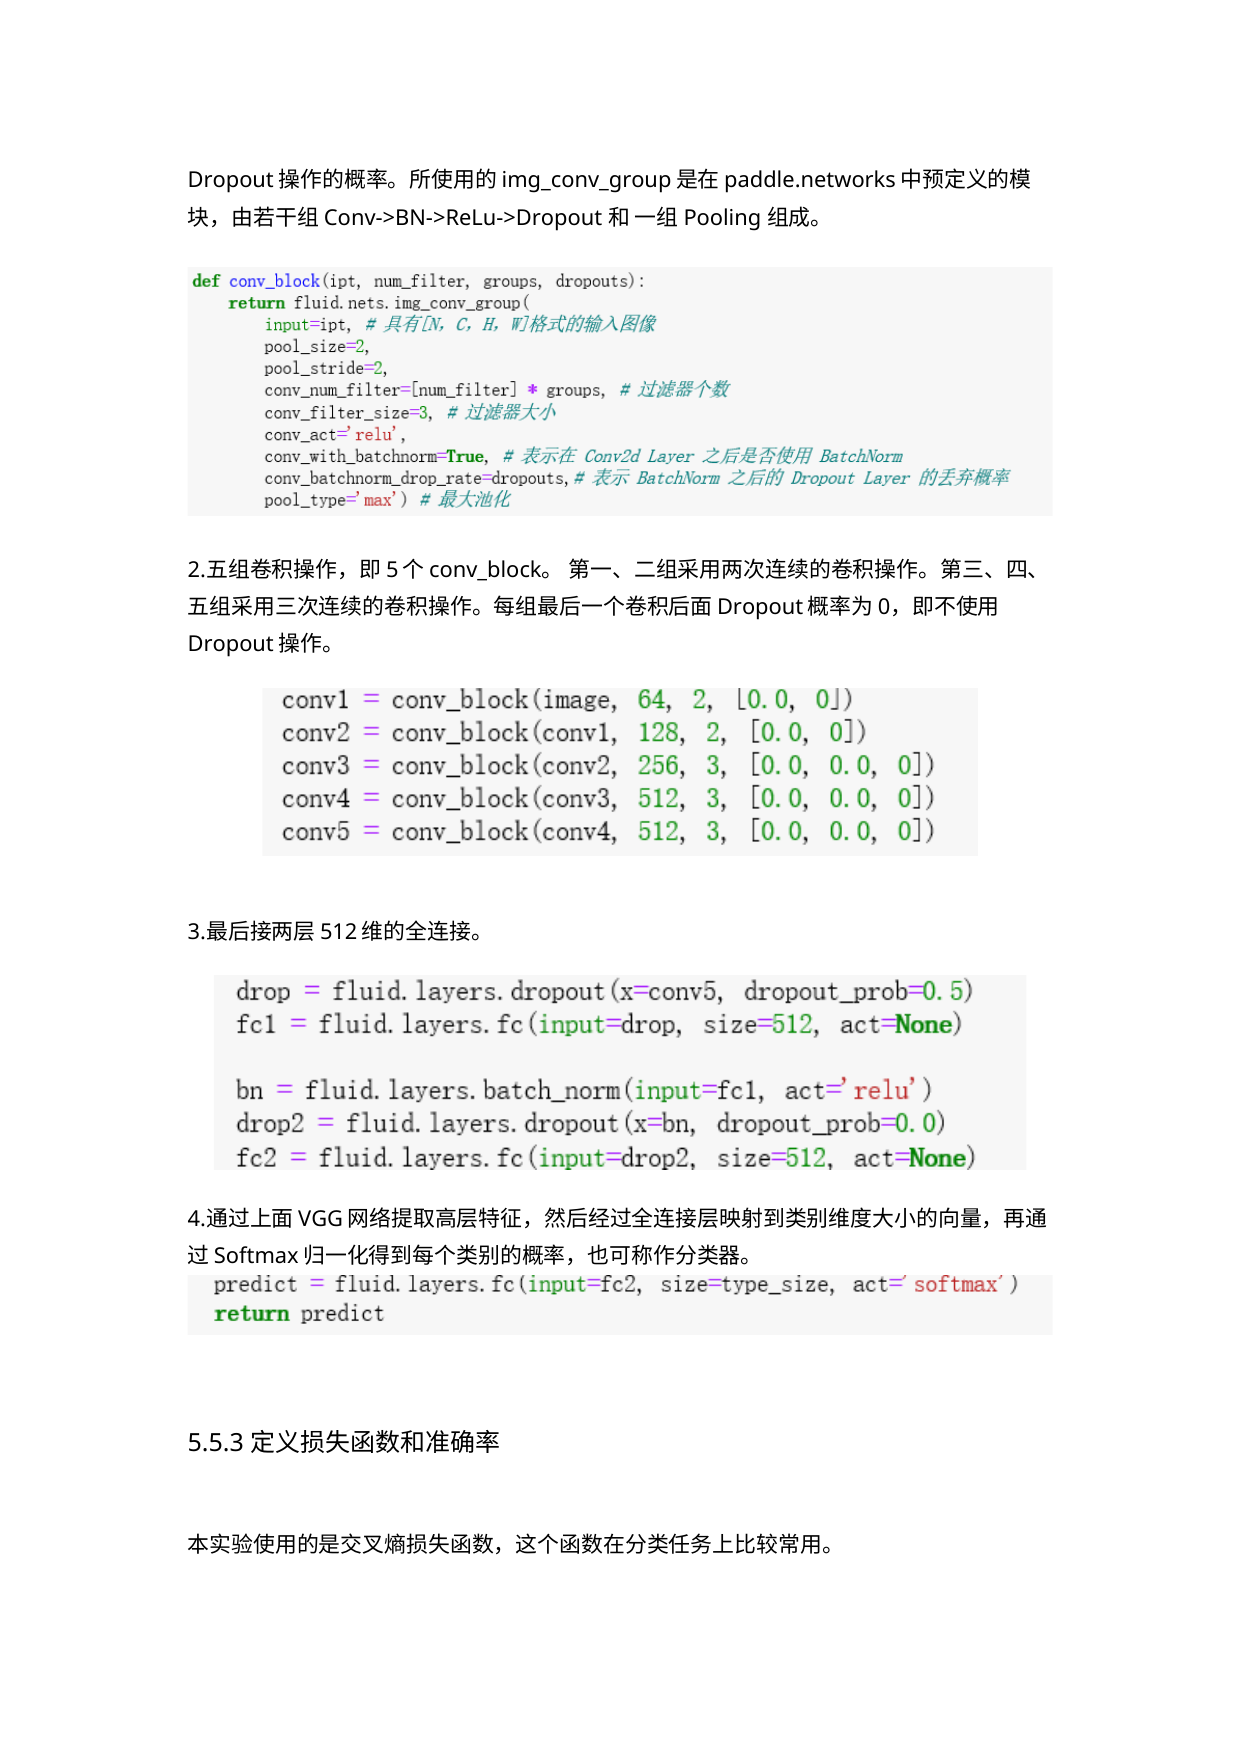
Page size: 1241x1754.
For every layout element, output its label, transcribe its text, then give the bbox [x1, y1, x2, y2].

text 本实验使用的是交叉熵损失函数，这个函数在分类任务上比较常用。 [187, 1526, 1053, 1559]
subtitle 5.5.3 定义损失函数和准确率 [187, 1408, 1053, 1473]
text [187, 162, 1053, 232]
picture [262, 688, 978, 856]
picture [213, 975, 1027, 1170]
picture [187, 267, 1053, 516]
text 3.最后接两层512维的全连接。 [187, 913, 1053, 946]
text 4.通过上面VGG网络提取高层特征，然后经过全连接层映射到类别维度大小的向量，再通过Softmax归一化得到每个类别的概率，也可称作分类器。 [187, 1201, 1053, 1271]
text 2.五组卷积操作，即 5个conv_block。 第一、二组采用两次连续的卷积操作。第三、四、五组采用三次连续的卷积操作。每组最后一个卷积后面Dropout概率为0，即不使用Dropout操作。 [187, 552, 1053, 659]
picture [187, 1275, 1053, 1335]
